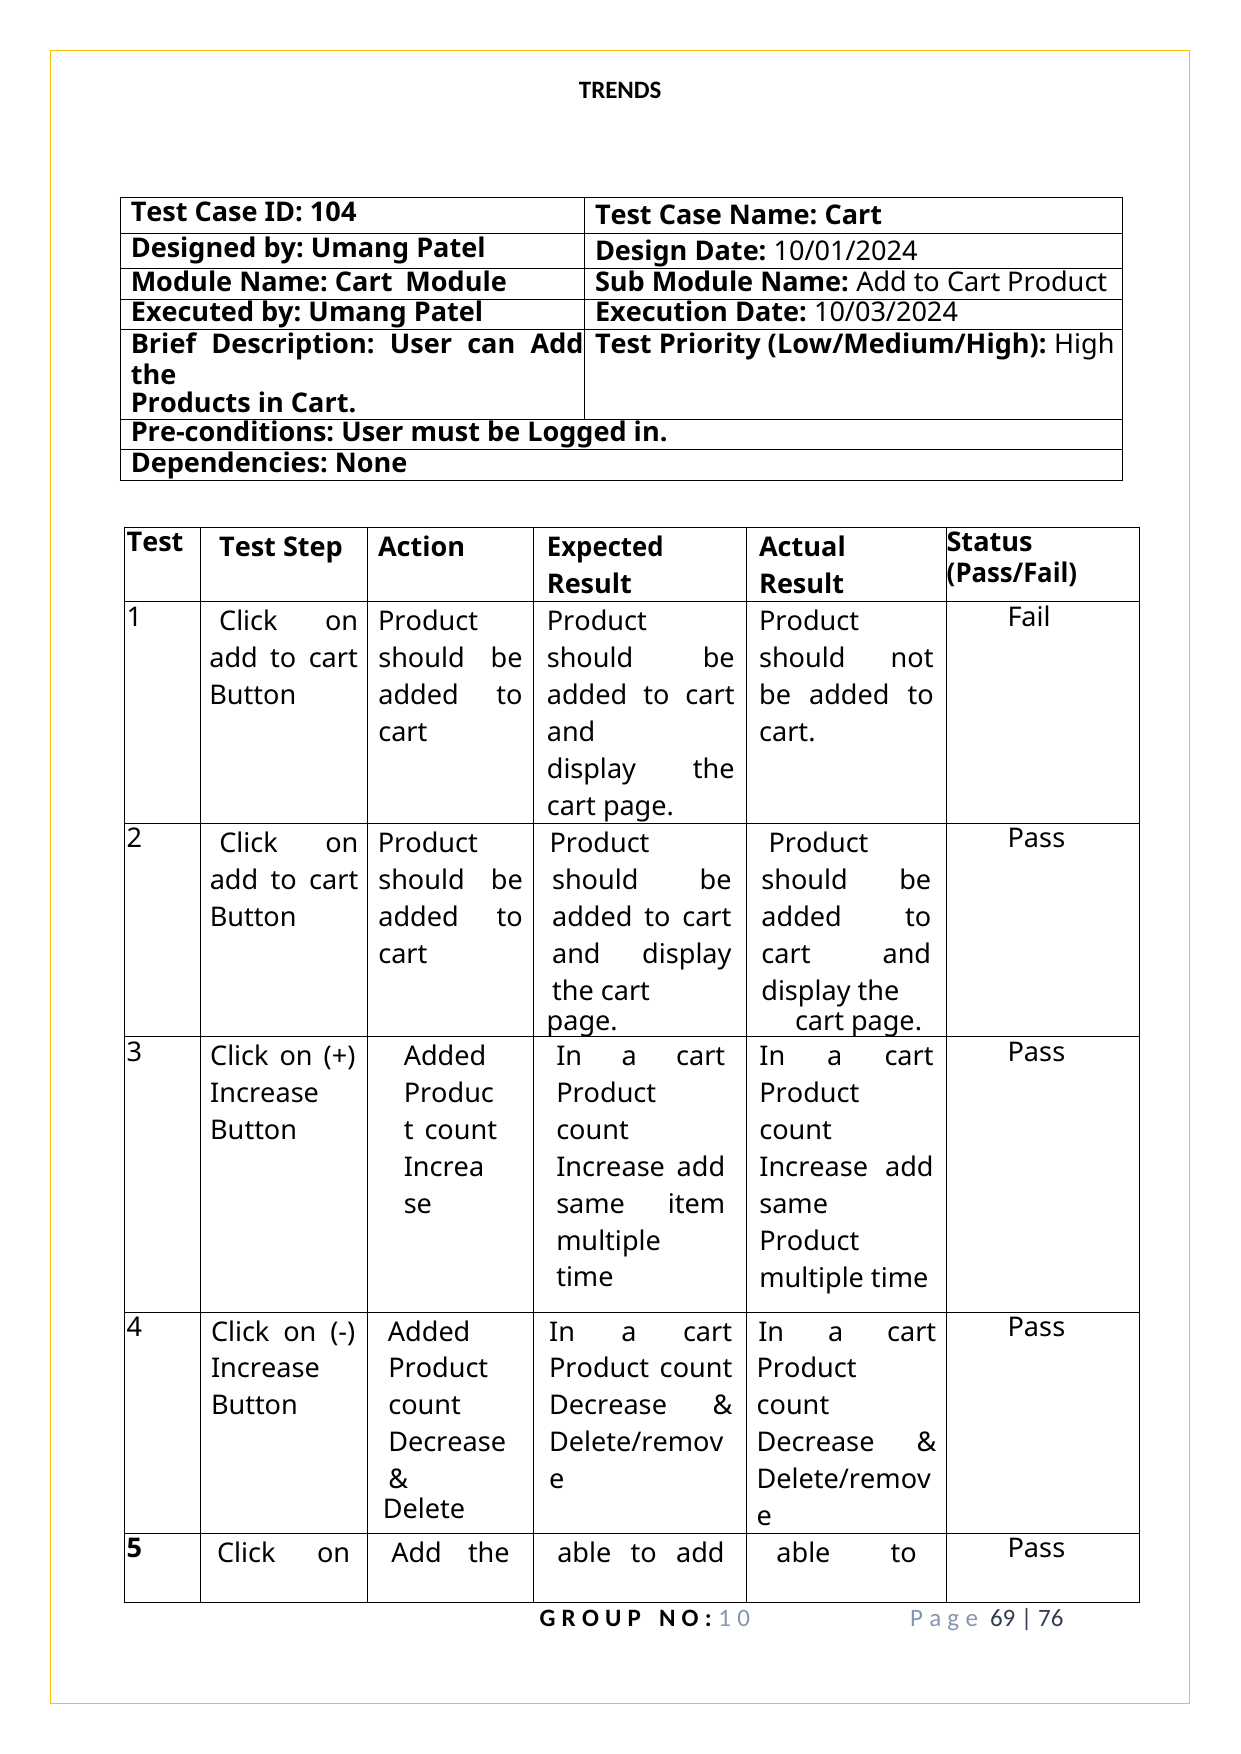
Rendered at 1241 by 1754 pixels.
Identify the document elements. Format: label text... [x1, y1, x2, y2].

table_cell In a cart Product count Increase add same item multiple time [534, 1037, 746, 1312]
table_cell In a cart Product count Decrease & Delete/remove [534, 1313, 746, 1533]
table_cell 3 [125, 1037, 200, 1312]
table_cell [747, 1534, 946, 1602]
table_header Action [368, 528, 533, 601]
table_header Status (Pass/Fail) [947, 528, 1139, 601]
table_header Test Step [201, 528, 367, 601]
table_cell Product should be added to cart [368, 602, 533, 823]
table_cell Added Product count Increase [368, 1037, 533, 1312]
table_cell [534, 1534, 746, 1602]
table_cell Dependencies: None [121, 450, 1122, 479]
table_cell Click on (+) Increase Button [201, 1037, 367, 1312]
table_cell Pass [947, 824, 1139, 1036]
table_cell Fail [947, 602, 1139, 823]
table_header Expected Result [534, 528, 746, 601]
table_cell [368, 1534, 533, 1602]
table_header Test [125, 528, 200, 601]
table_cell 1 [125, 602, 200, 823]
table_header Test Case ID: 104 [121, 198, 584, 232]
table_cell Pass [947, 1037, 1139, 1312]
table_cell Test Priority (Low/Medium/High): High [585, 330, 1122, 419]
table_cell 5 [125, 1534, 200, 1602]
table_cell Product should be added to cart [368, 824, 533, 1036]
table_cell Execution Date: 10/03/2024 [585, 300, 1122, 329]
table_cell Product should be added to cart and display the cart page. [747, 824, 946, 1036]
table_cell Product should be added to cart and display the cart page. [534, 602, 746, 823]
table_cell Pre-conditions: User must be Logged in. [121, 420, 1122, 449]
table_cell Product should not be added to cart. [747, 602, 946, 823]
table_header Test Case Name: Cart [585, 198, 1122, 232]
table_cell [201, 1534, 367, 1602]
table_cell Module Name: Cart Module [121, 269, 584, 298]
table_cell Brief Description: User can Add the Products in Cart. [121, 330, 584, 419]
table_cell Executed by: Umang Patel [121, 300, 584, 329]
table_cell Pass [947, 1313, 1139, 1533]
table_cell Added Product count Decrease & Delete [368, 1313, 533, 1533]
table_cell In a cart Product count Decrease & Delete/remove [747, 1313, 946, 1533]
table_cell Design Date: 10/01/2024 [585, 234, 1122, 268]
table_cell In a cart Product count Increase add same Product multiple time [747, 1037, 946, 1312]
table_cell Sub Module Name: Add to Cart Product [585, 269, 1122, 298]
table_header Actual Result [747, 528, 946, 601]
table_cell Pass [947, 1534, 1139, 1602]
table_cell Click on (-) Increase Button [201, 1313, 367, 1533]
table_cell 2 [125, 824, 200, 1036]
table_cell Click on add to cart Button [201, 602, 367, 823]
table_cell Product should be added to cart and display the cart page. [534, 824, 746, 1036]
table_cell Designed by: Umang Patel [121, 234, 584, 268]
table_cell 4 [125, 1313, 200, 1533]
table_cell Click on add to cart Button [201, 824, 367, 1036]
